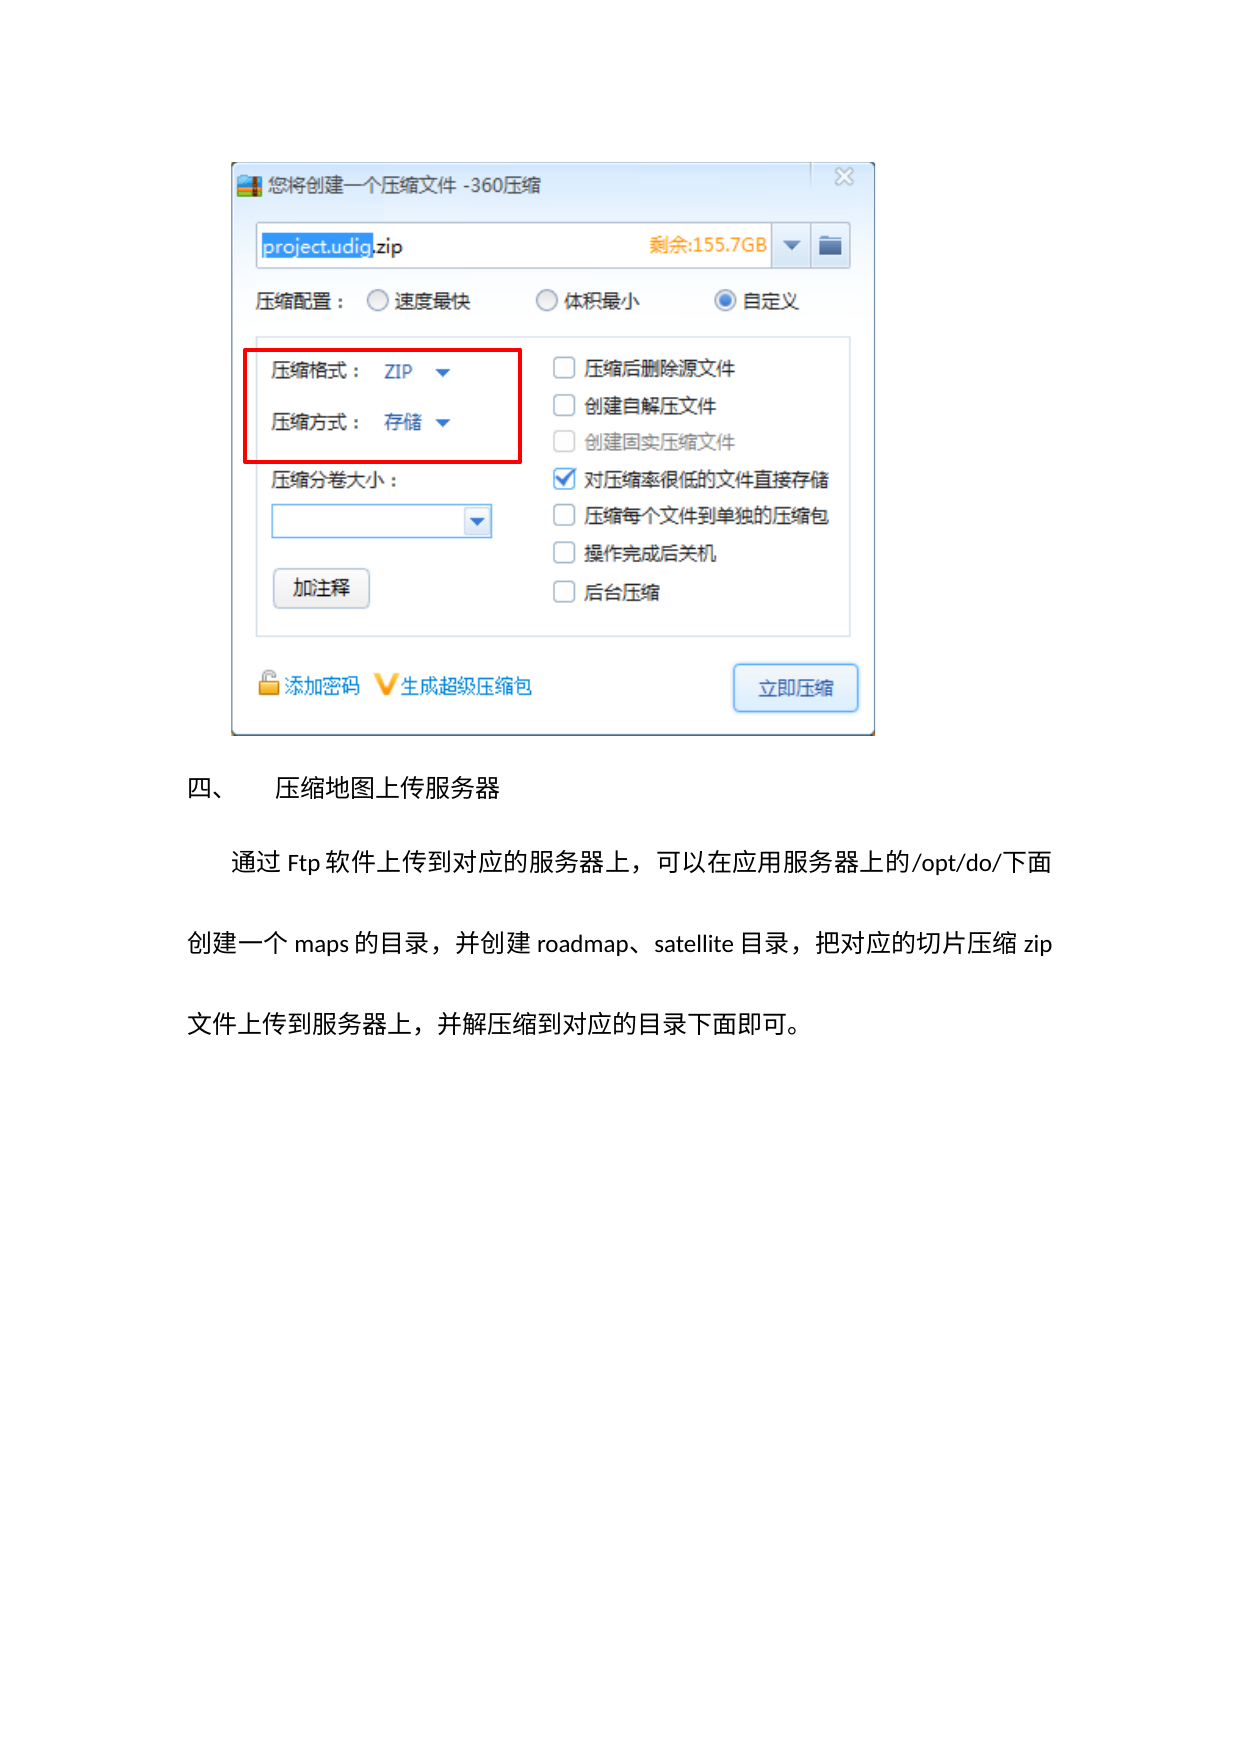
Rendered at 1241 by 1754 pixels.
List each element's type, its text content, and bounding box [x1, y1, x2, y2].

list 通过Ftp软件上传到对应的服务器上，可以在应用服务器上的/opt/do/下面创建一个maps的目录，并创建roadmap、satellite目录，把对应的切片压缩zip文件上传到服务器上，并解压缩到对应的目录下面即可。 [187, 828, 1053, 1055]
picture [231, 162, 876, 736]
list 压缩地图上传服务器 [187, 754, 1053, 819]
